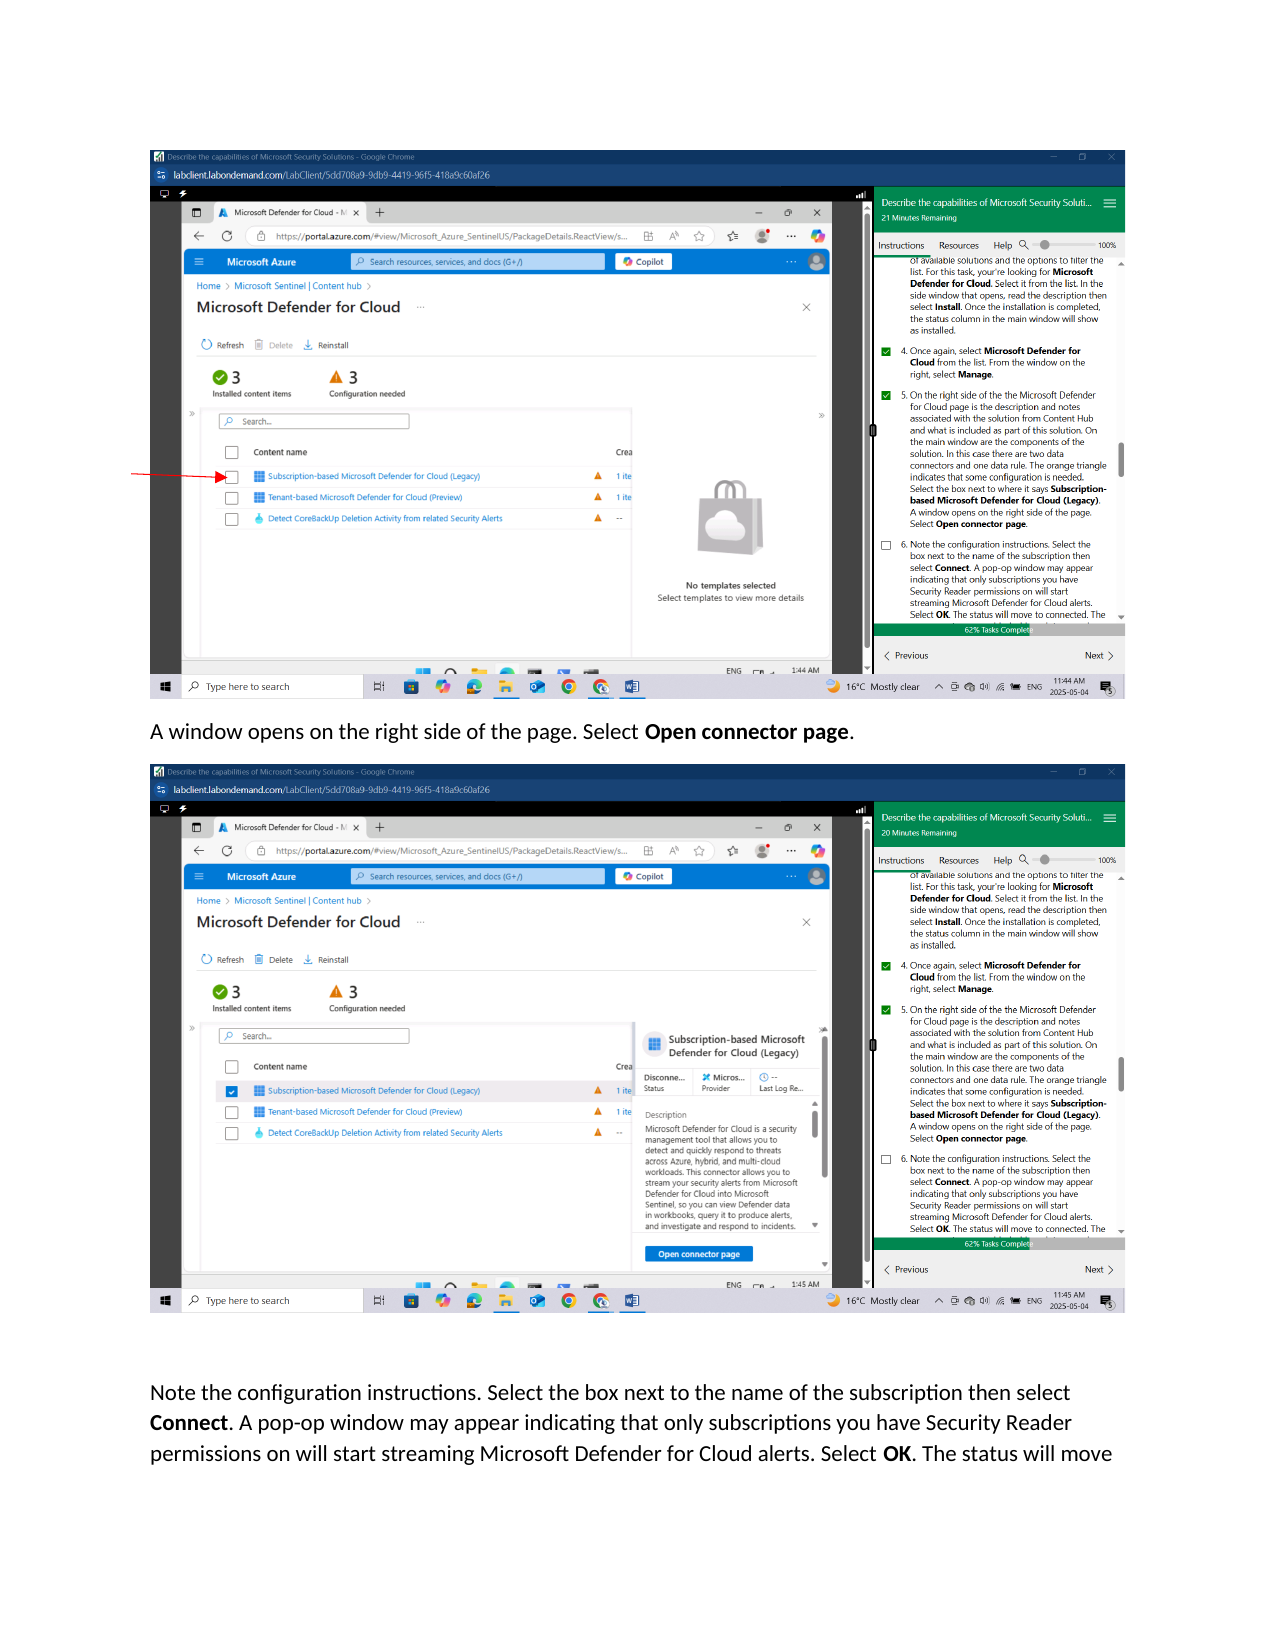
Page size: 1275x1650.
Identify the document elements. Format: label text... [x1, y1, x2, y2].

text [150, 1378, 1125, 1467]
picture [150, 764, 1125, 1313]
picture [150, 150, 1125, 699]
text A window opens on the right side of the page. Select Open connector page. [150, 717, 1125, 745]
